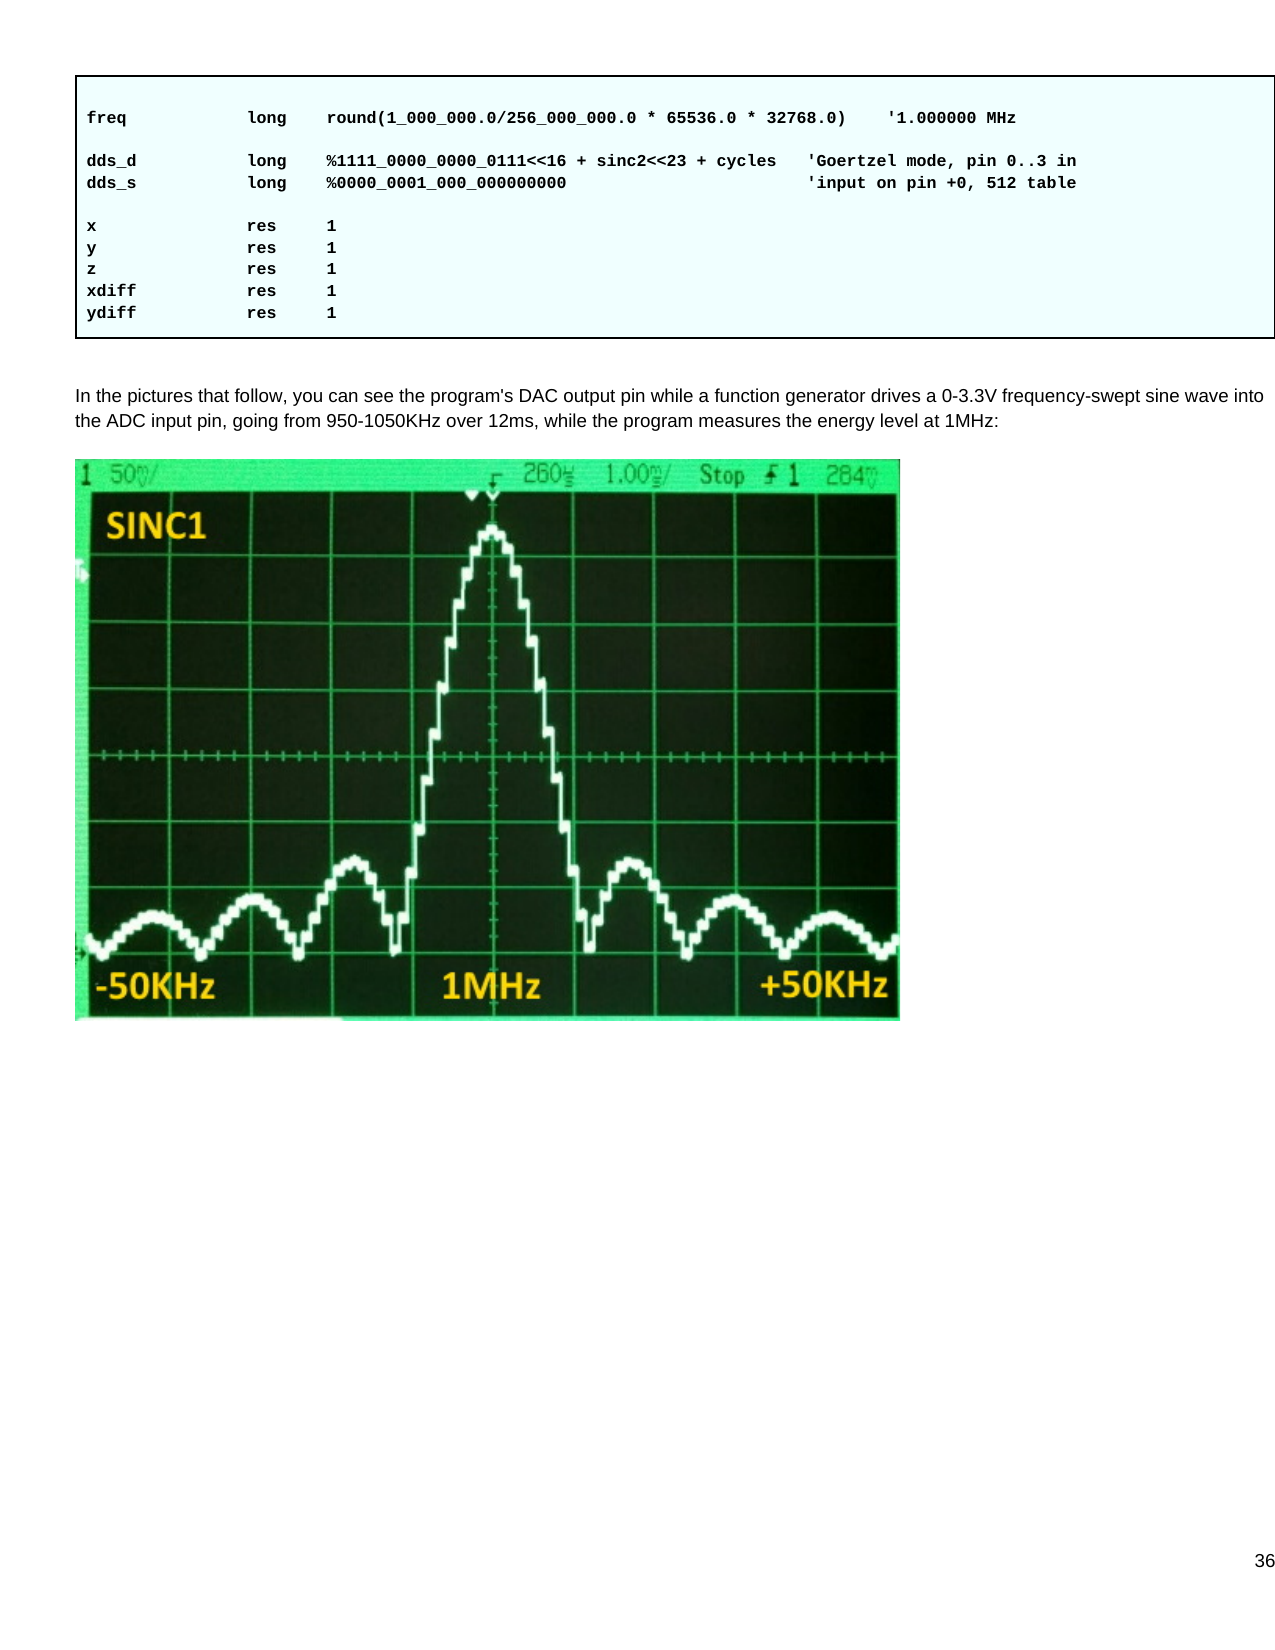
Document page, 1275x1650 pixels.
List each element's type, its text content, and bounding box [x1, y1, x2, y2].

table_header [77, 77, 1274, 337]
text In the pictures that follow, you can see the program's DAC output pin while a function generator drives a 0-3.3V frequency-swept sine wave into the ADC input pin, going from 950-1050KHz over 12ms, while the program measures the energy level at 1MHz: [75, 385, 1275, 432]
picture [75, 459, 901, 1021]
